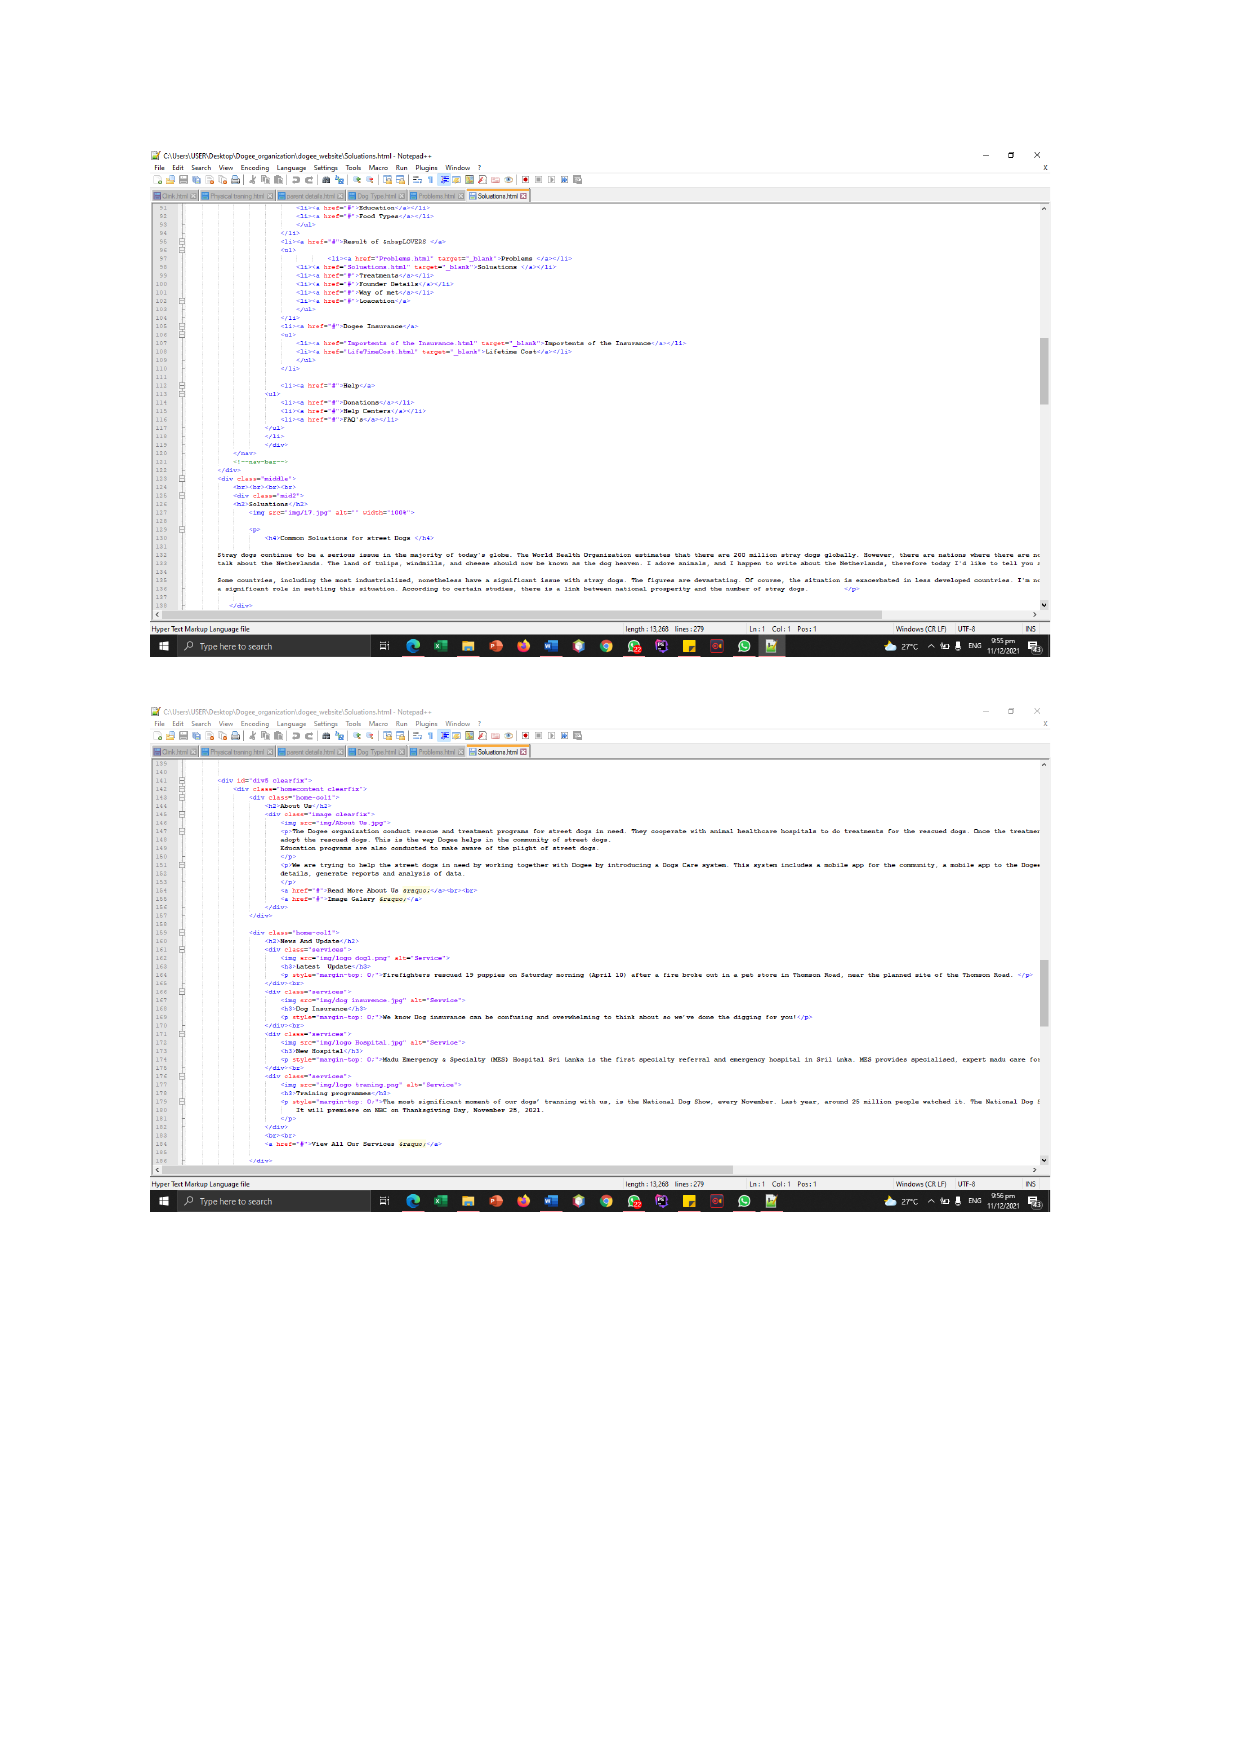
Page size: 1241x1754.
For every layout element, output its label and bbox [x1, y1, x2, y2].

picture [150, 705, 1050, 1212]
picture [150, 150, 1050, 657]
